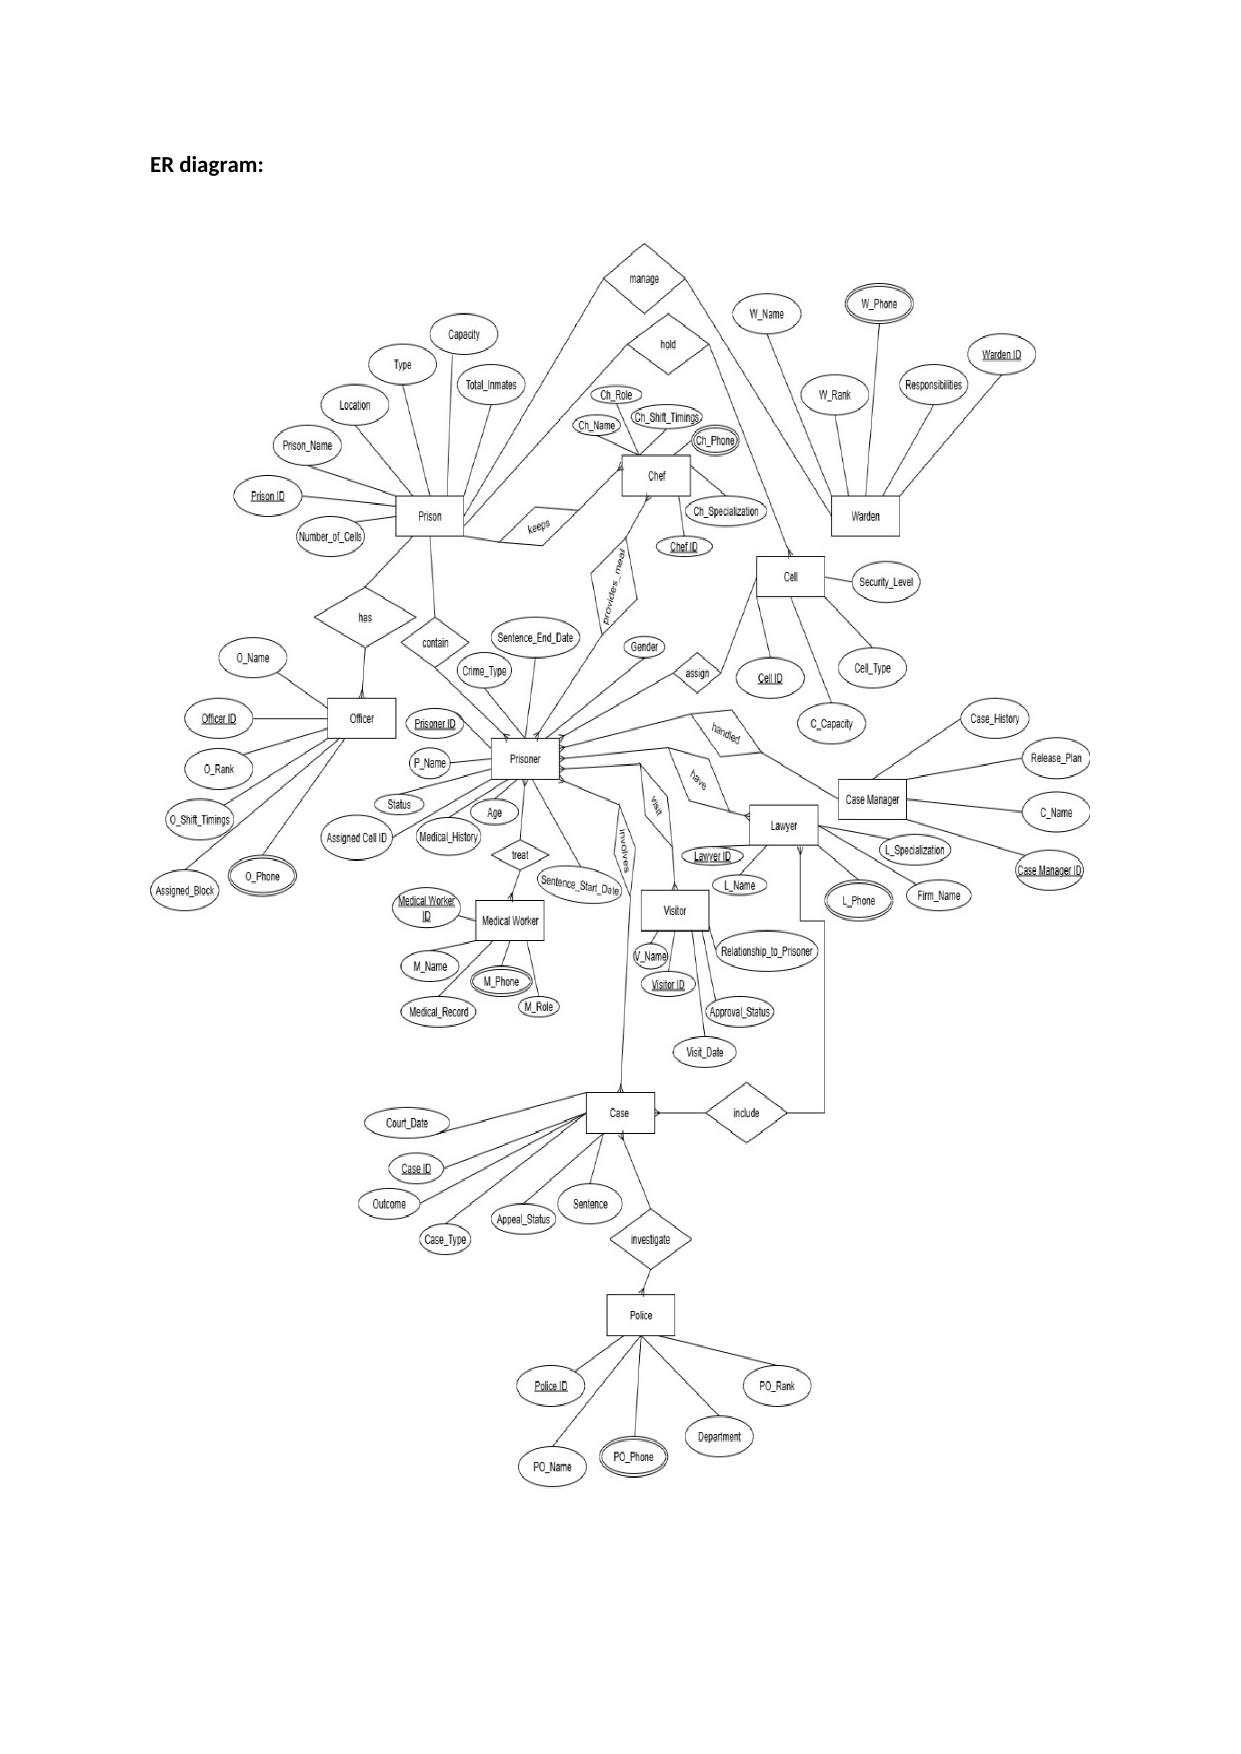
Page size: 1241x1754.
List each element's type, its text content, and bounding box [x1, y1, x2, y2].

picture [150, 243, 1090, 1489]
text ER diagram: [150, 150, 1090, 178]
